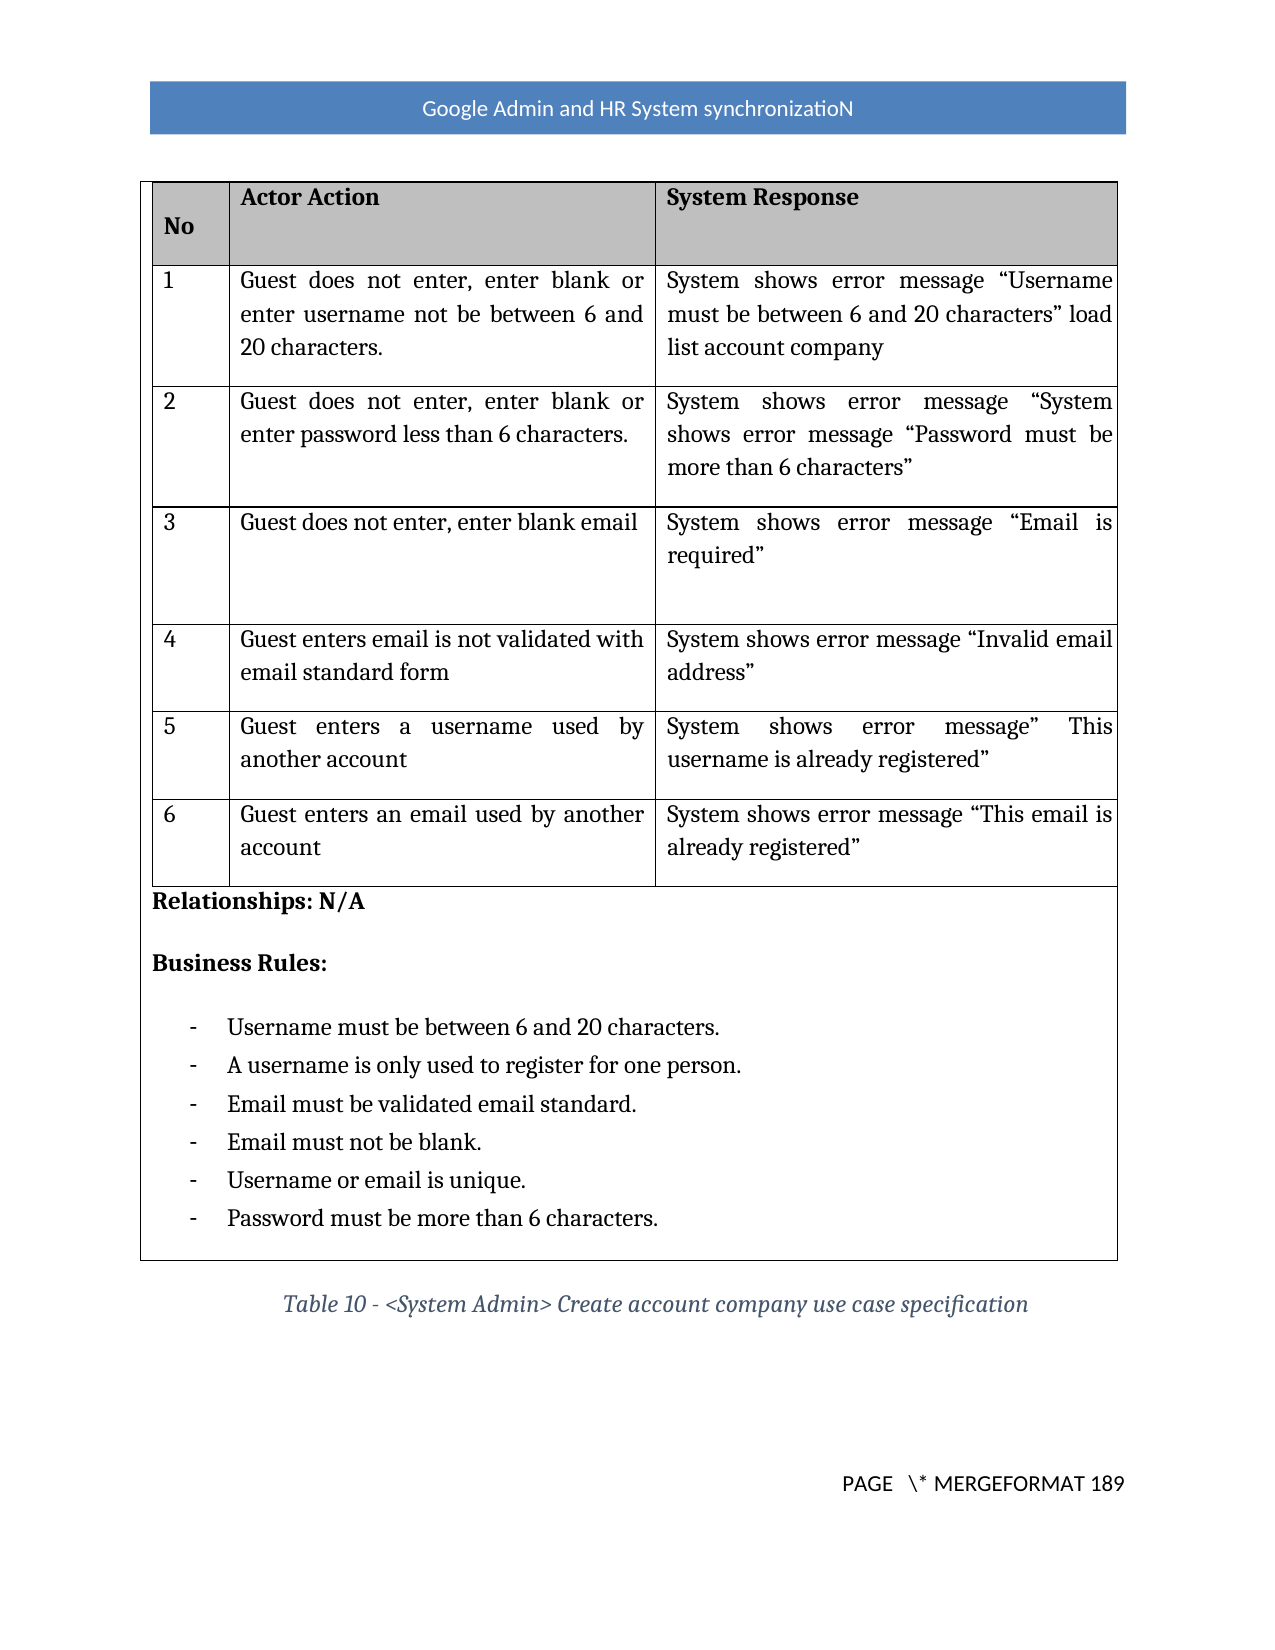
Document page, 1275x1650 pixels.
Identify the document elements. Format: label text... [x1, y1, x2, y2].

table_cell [141, 182, 1117, 1260]
text Table 10 - <System Admin> Create account company use case specification [187, 1290, 1125, 1319]
